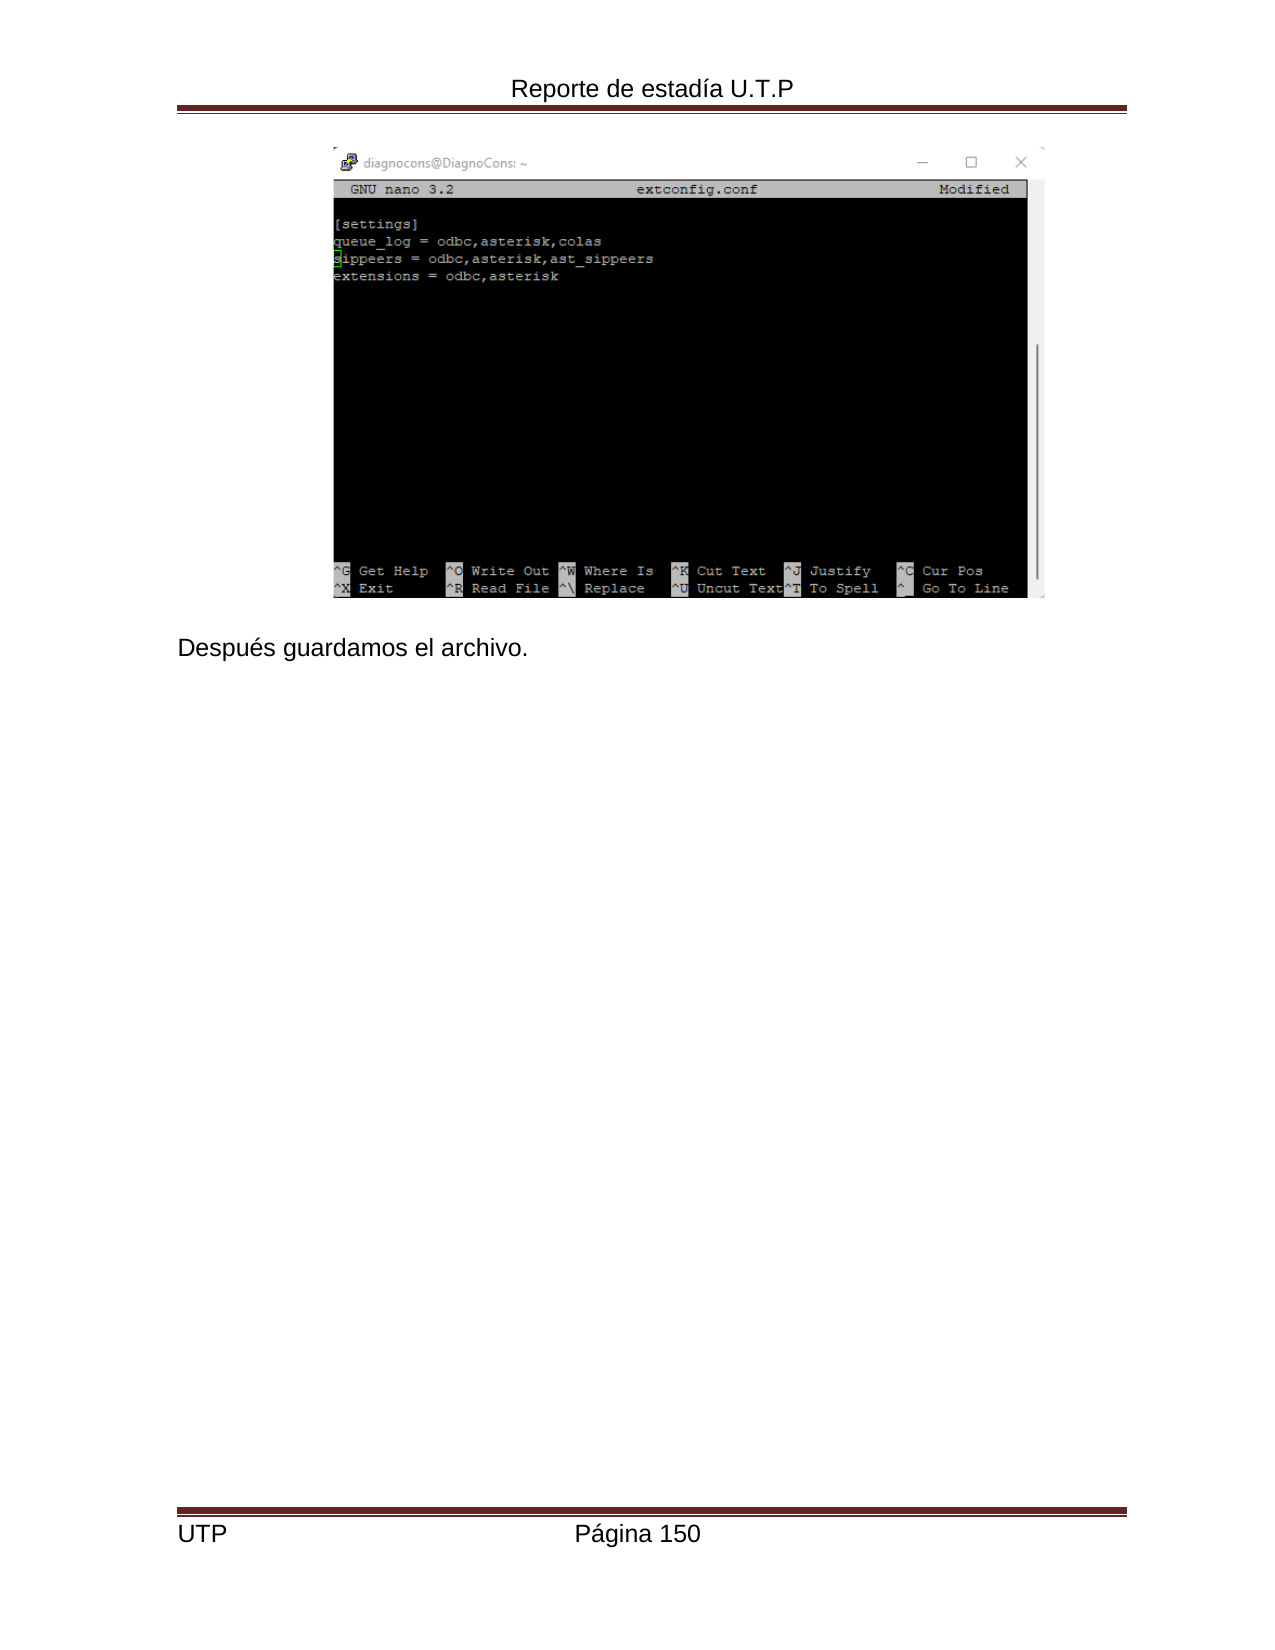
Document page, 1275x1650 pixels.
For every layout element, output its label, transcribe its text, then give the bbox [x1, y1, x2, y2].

picture [333, 147, 1045, 598]
text Después guardamos el archivo. [177, 633, 1127, 662]
